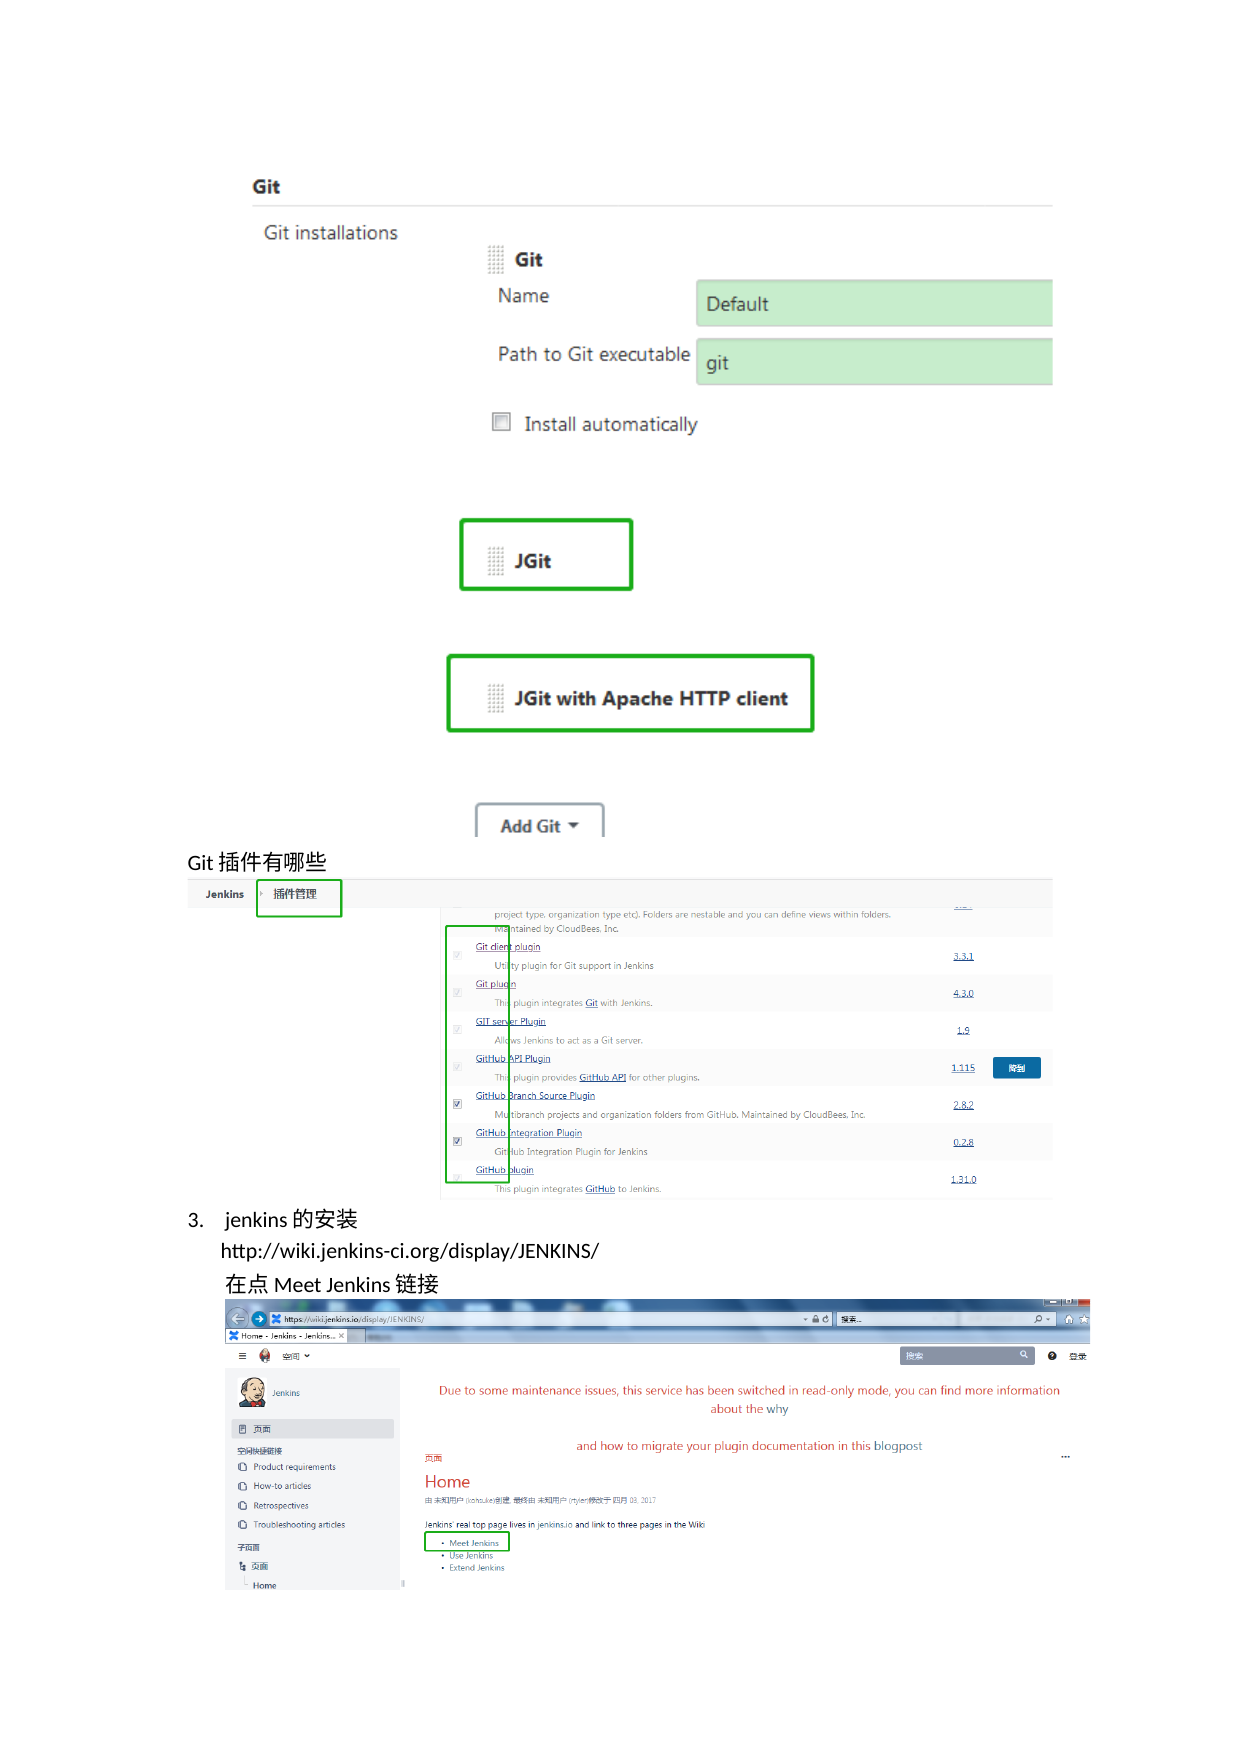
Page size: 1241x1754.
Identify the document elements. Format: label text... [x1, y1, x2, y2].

picture [187, 162, 1053, 837]
list jenkins的安装 [187, 1202, 1053, 1234]
list 在点 Meet Jenkins 链接 [225, 1267, 1053, 1299]
text Git插件有哪些 [187, 844, 1053, 877]
picture [187, 877, 1053, 1200]
text http://wiki.jenkins-ci.org/display/JENKINS/ [187, 1234, 1053, 1267]
picture [225, 1299, 1091, 1590]
